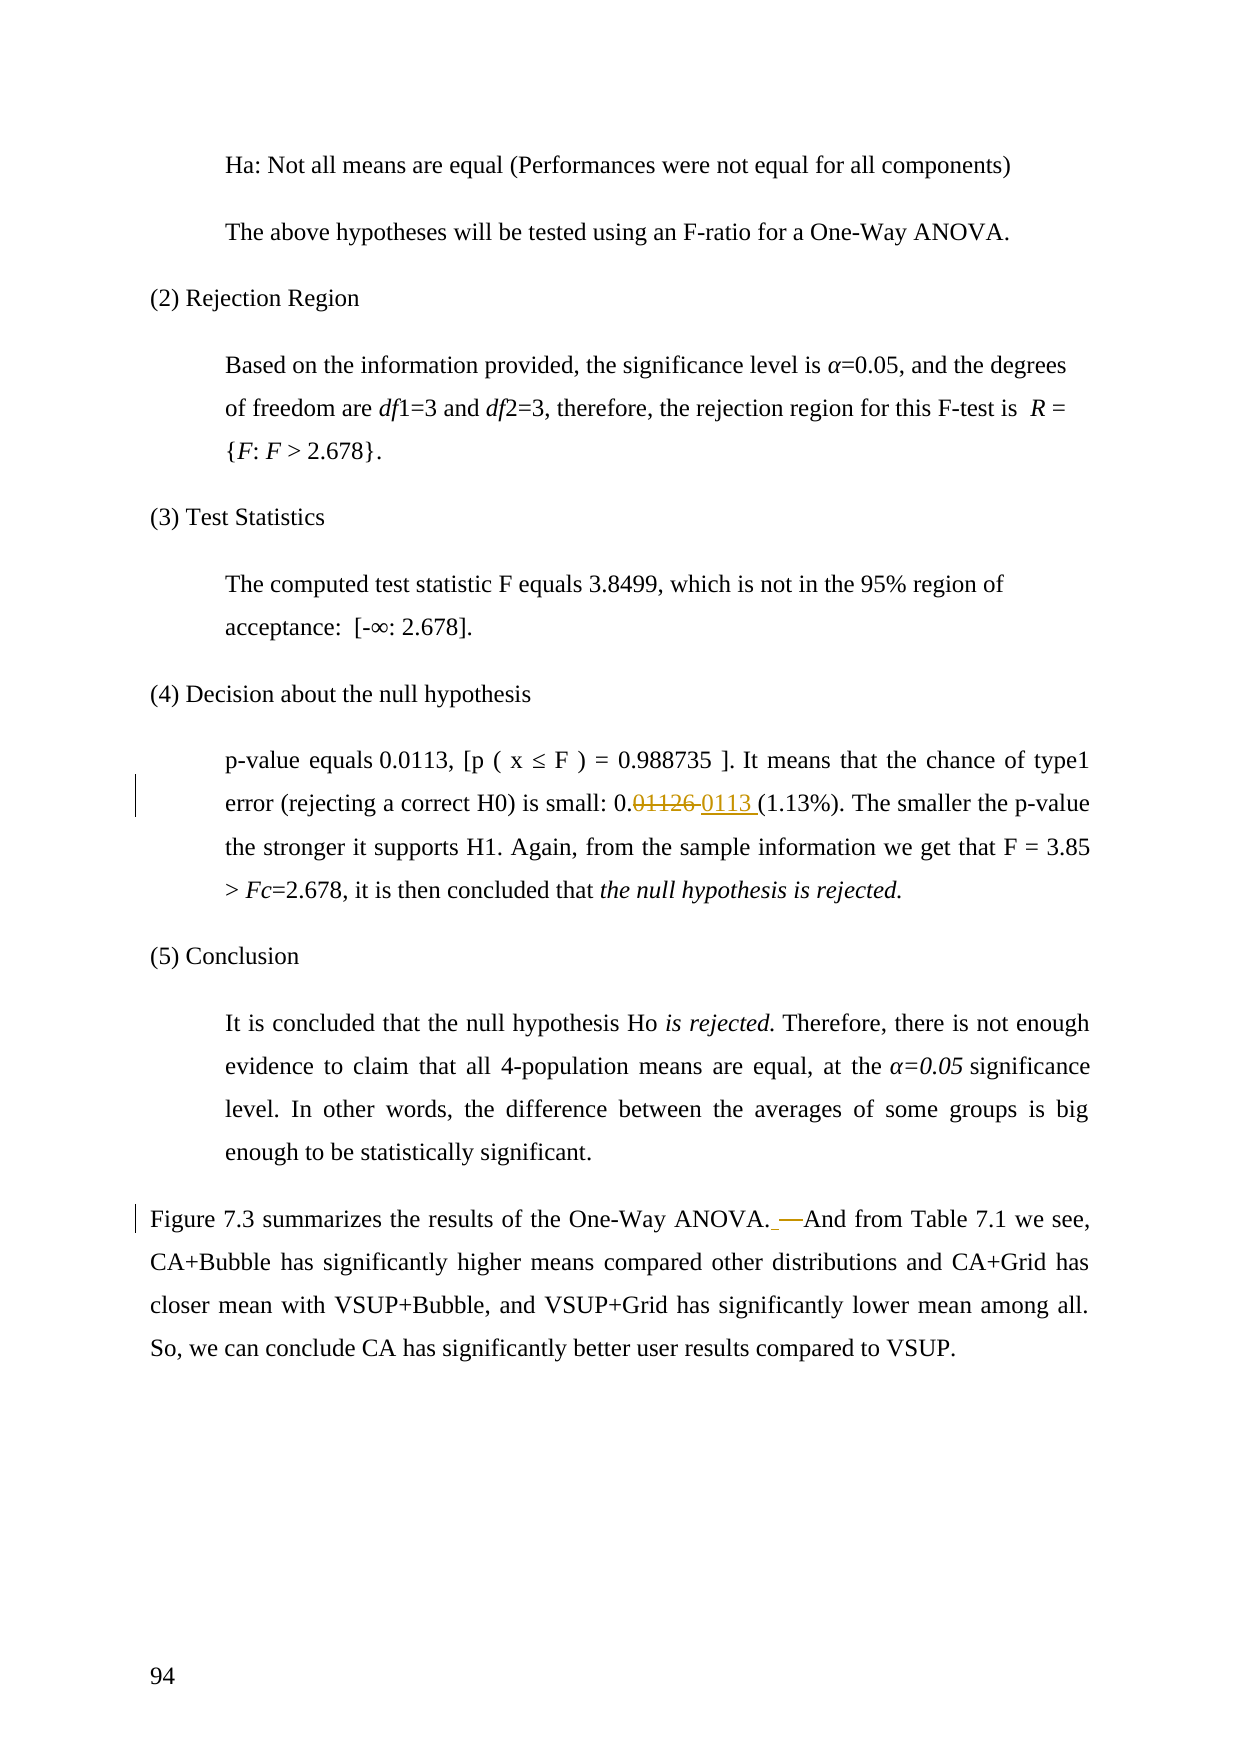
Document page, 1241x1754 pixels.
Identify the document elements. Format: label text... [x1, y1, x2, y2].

text (5) Conclusion [150, 941, 1090, 970]
text Ha: Not all means are equal (Performances were not equal for all components) [225, 150, 1090, 179]
text (4) Decision about the null hypothesis [150, 679, 1090, 707]
text The computed test statistic F equals 3.8499, which is not in the 95% region of acceptance: [-∞: 2.678]. [225, 569, 1090, 641]
text (2) Rejection Region [150, 283, 1090, 312]
text p-value equals 0.0113, [p ( x ≤ F ) = 0.988735 ]. It means that the chance of type1 error (rejecting a correct H0) is small: 0.(1.13%). The smaller the p-value the stronger it supports H1. Again, from the sample information we get that F = 3.85 > Fc​=2.678, it is then concluded that the null hypothesis is rejected. [225, 745, 1090, 903]
text Based on the information provided, the significance level is α=0.05, and the degrees of freedom are df1​=3 and df2​=3, therefore, the rejection region for this F-test is R = {F: F > 2.678}. [225, 350, 1090, 465]
text It is concluded that the null hypothesis Ho is rejected. Therefore, there is not enough evidence to claim that all 4-population means are equal, at the α=0.05 significance level. In other words, the difference between the averages of some groups is big enough to be statistically significant. [225, 1008, 1090, 1166]
text Figure 7.3 summarizes the results of the One-Way ANOVA.And from Table 7.1 we see, CA+Bubble has significantly higher means compared other distributions and CA+Grid has closer mean with VSUP+Bubble, and VSUP+Grid has significantly lower mean among all. So, we can conclude CA has significantly better user results compared to VSUP. [150, 1204, 1090, 1362]
text (3) Test Statistics [150, 502, 1090, 531]
text The above hypotheses will be tested using an F-ratio for a One-Way ANOVA. [225, 217, 1090, 245]
